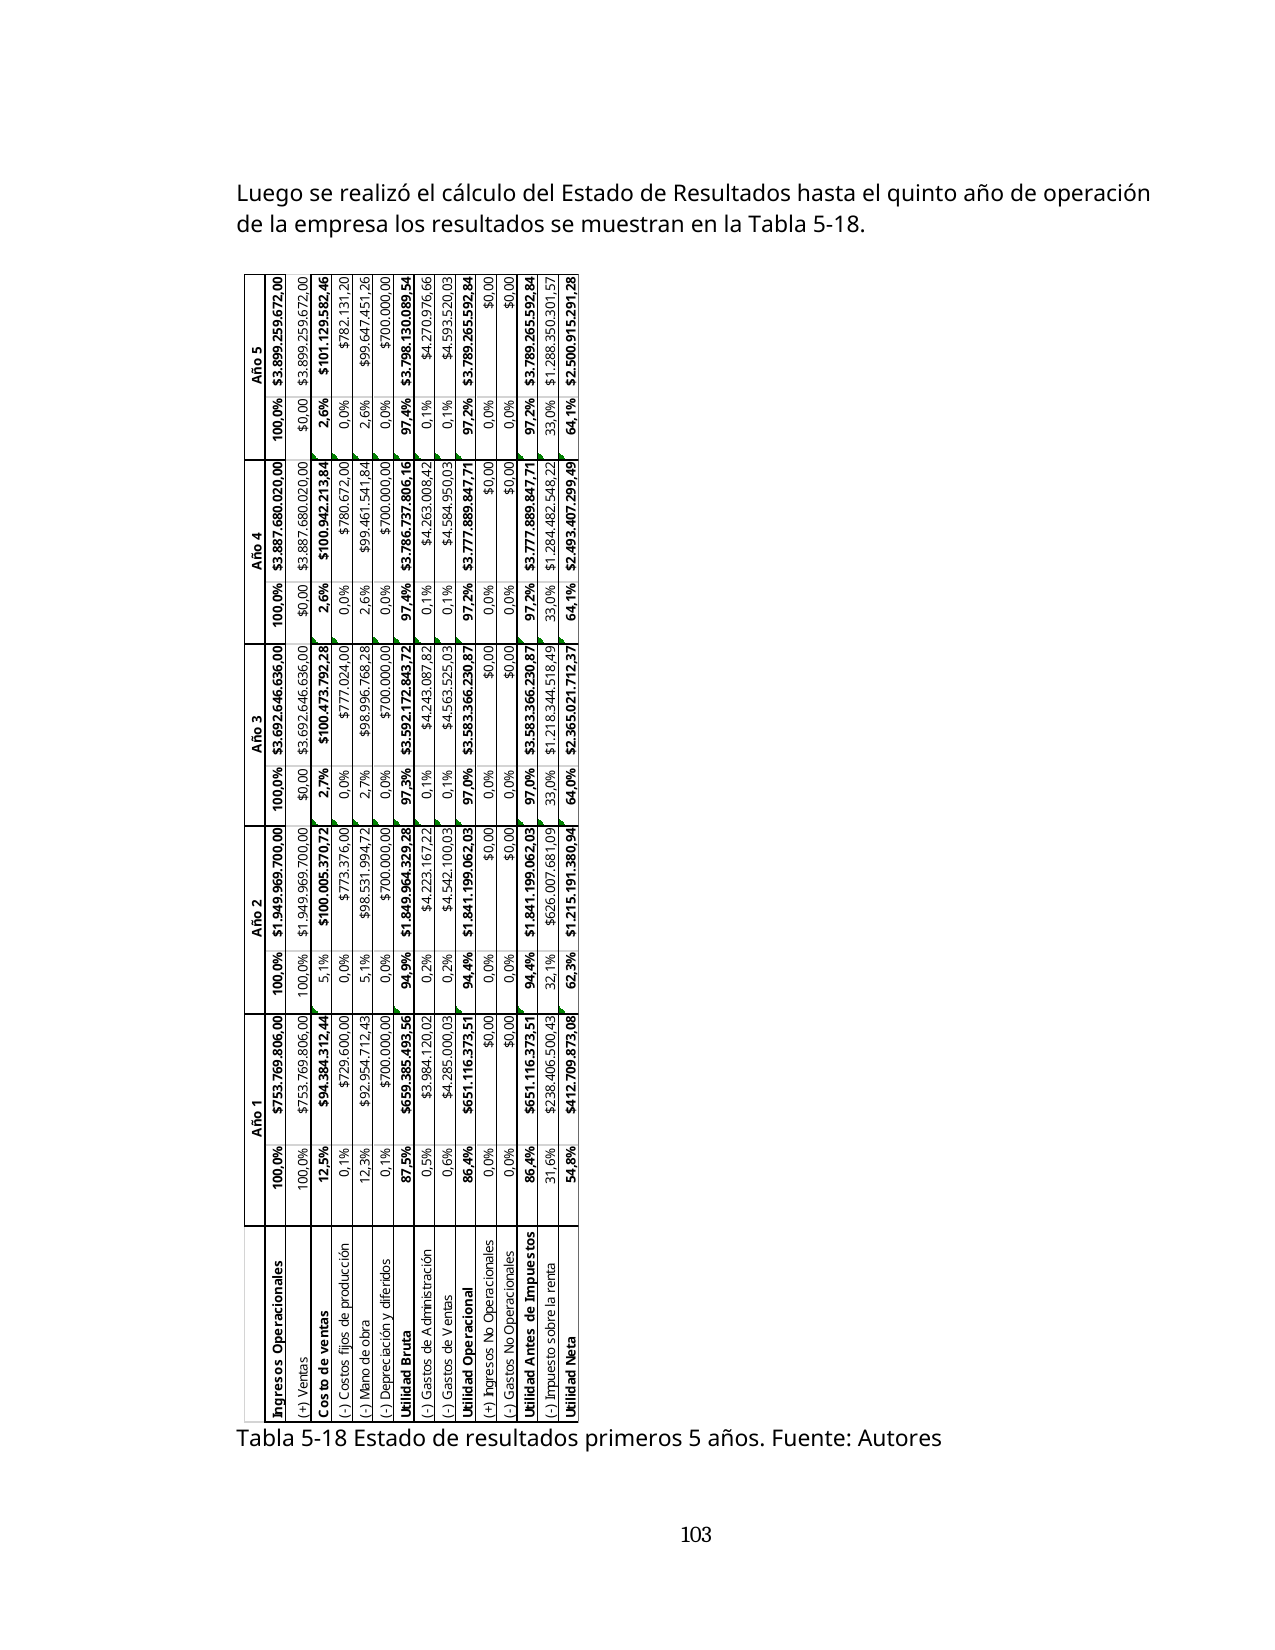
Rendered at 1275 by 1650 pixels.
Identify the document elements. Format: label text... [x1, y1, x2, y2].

text Luego se realizó el cálculo del Estado de Resultados hasta el quinto año de operación de la empresa los resultados se muestran en la Tabla 5-18. [236, 177, 1157, 240]
text Tabla 5-18 Estado de resultados primeros 5 años. Fuente: Autores [236, 1422, 1157, 1453]
